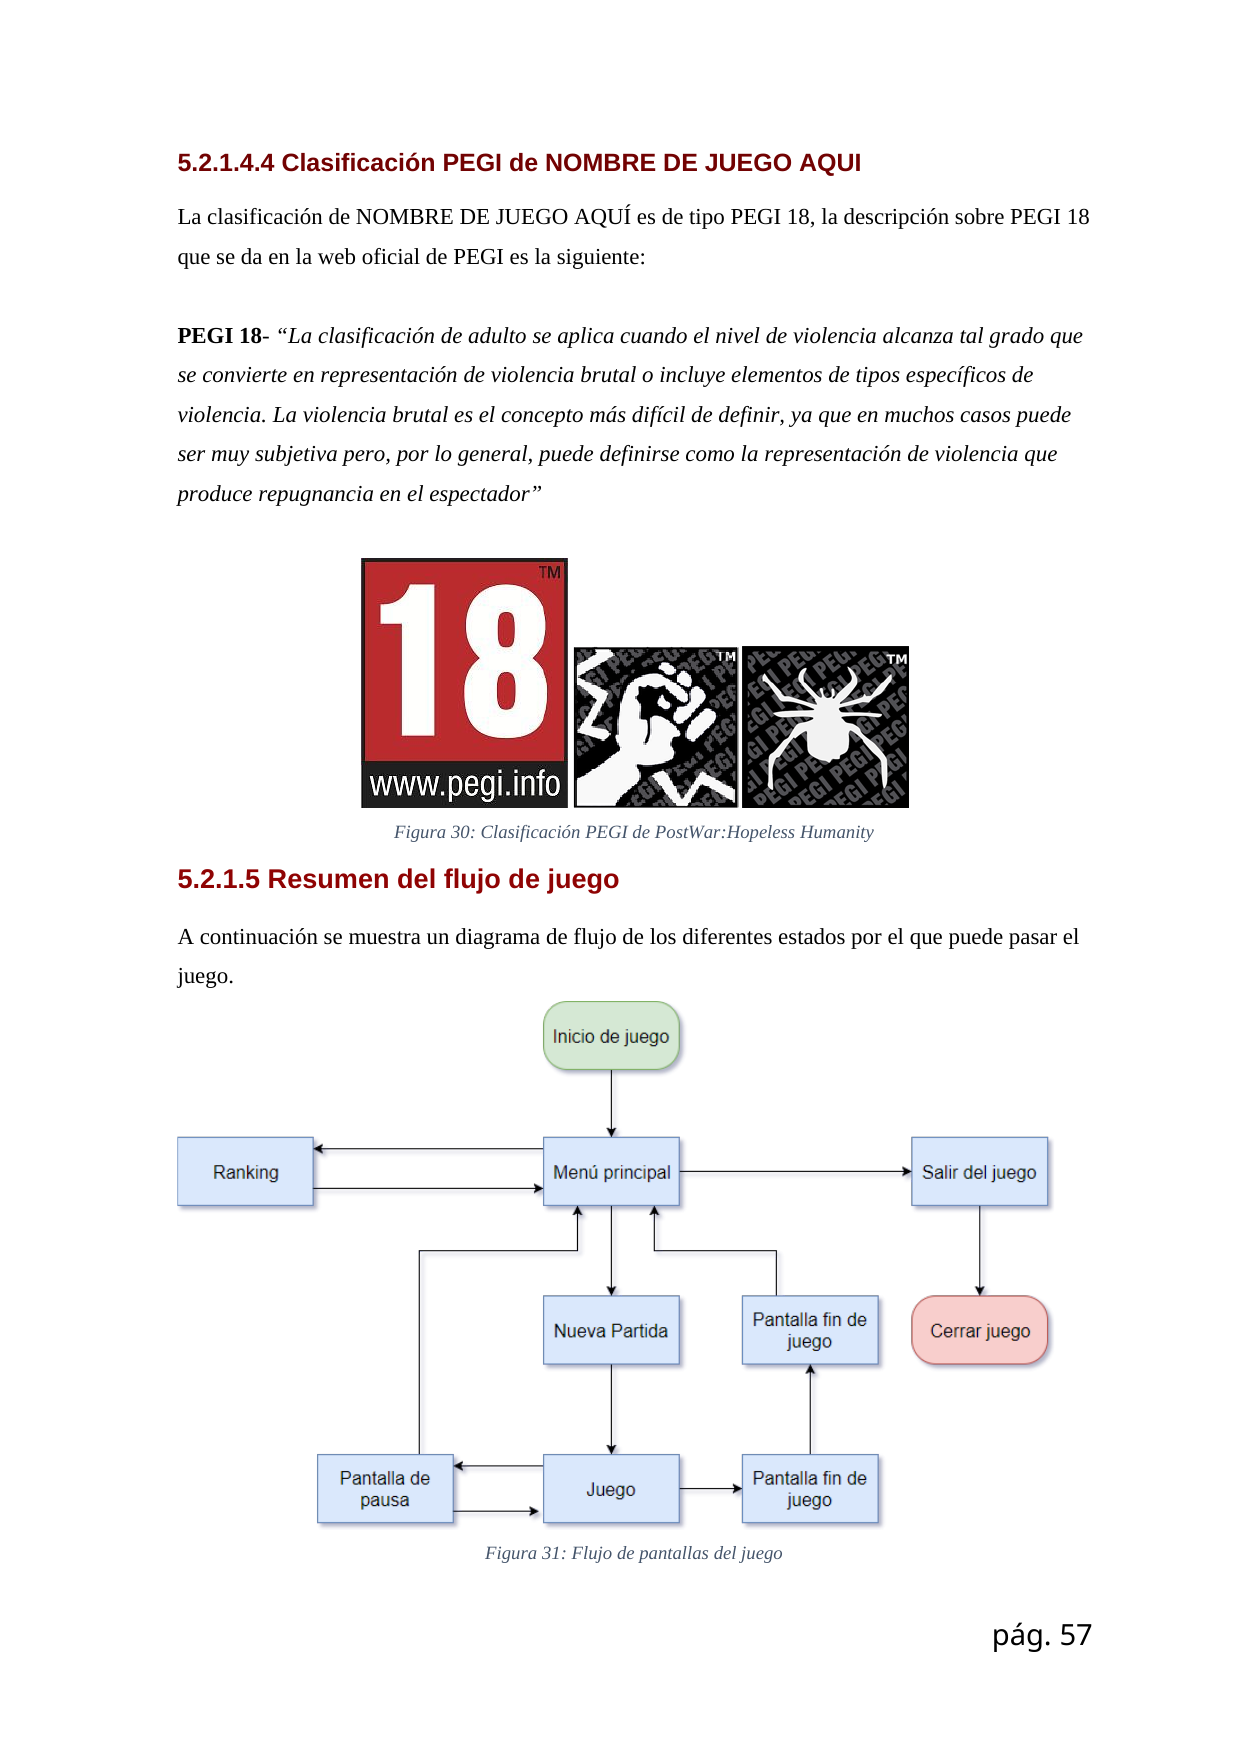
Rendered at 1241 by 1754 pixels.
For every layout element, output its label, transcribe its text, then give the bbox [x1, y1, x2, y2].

text La clasificación de NOMBRE DE JUEGO AQUÍ es de tipo PEGI 18, la descripción sobre PEGI 18 que se da en la web oficial de PEGI es la siguiente: [177, 203, 1092, 269]
subtitle 5.2.1.4.4 Clasificación PEGI de NOMBRE DE JUEGO AQUI [177, 148, 1092, 176]
text Figura 31: Flujo de pantallas del juego [177, 1542, 1092, 1564]
text Figura 30: Clasificación PEGI de PostWar:Hopeless Humanity [177, 821, 1092, 843]
subtitle 5.2.1.5 Resumen del flujo de juego [177, 863, 1092, 895]
text PEGI 18- “La clasificación de adulto se aplica cuando el nivel de violencia alcanza tal grado que se convierte en representación de violencia brutal o incluye elementos de tipos específicos de violencia. La violencia brutal es el concepto más difícil de definir, ya que en muchos casos puede ser muy subjetiva pero, por lo general, puede definirse como la representación de violencia que produce repugnancia en el espectador” [177, 282, 1092, 506]
picture [361, 558, 909, 808]
text A continuación se muestra un diagrama de flujo de los diferentes estados por el que puede pasar el juego. [177, 923, 1092, 989]
